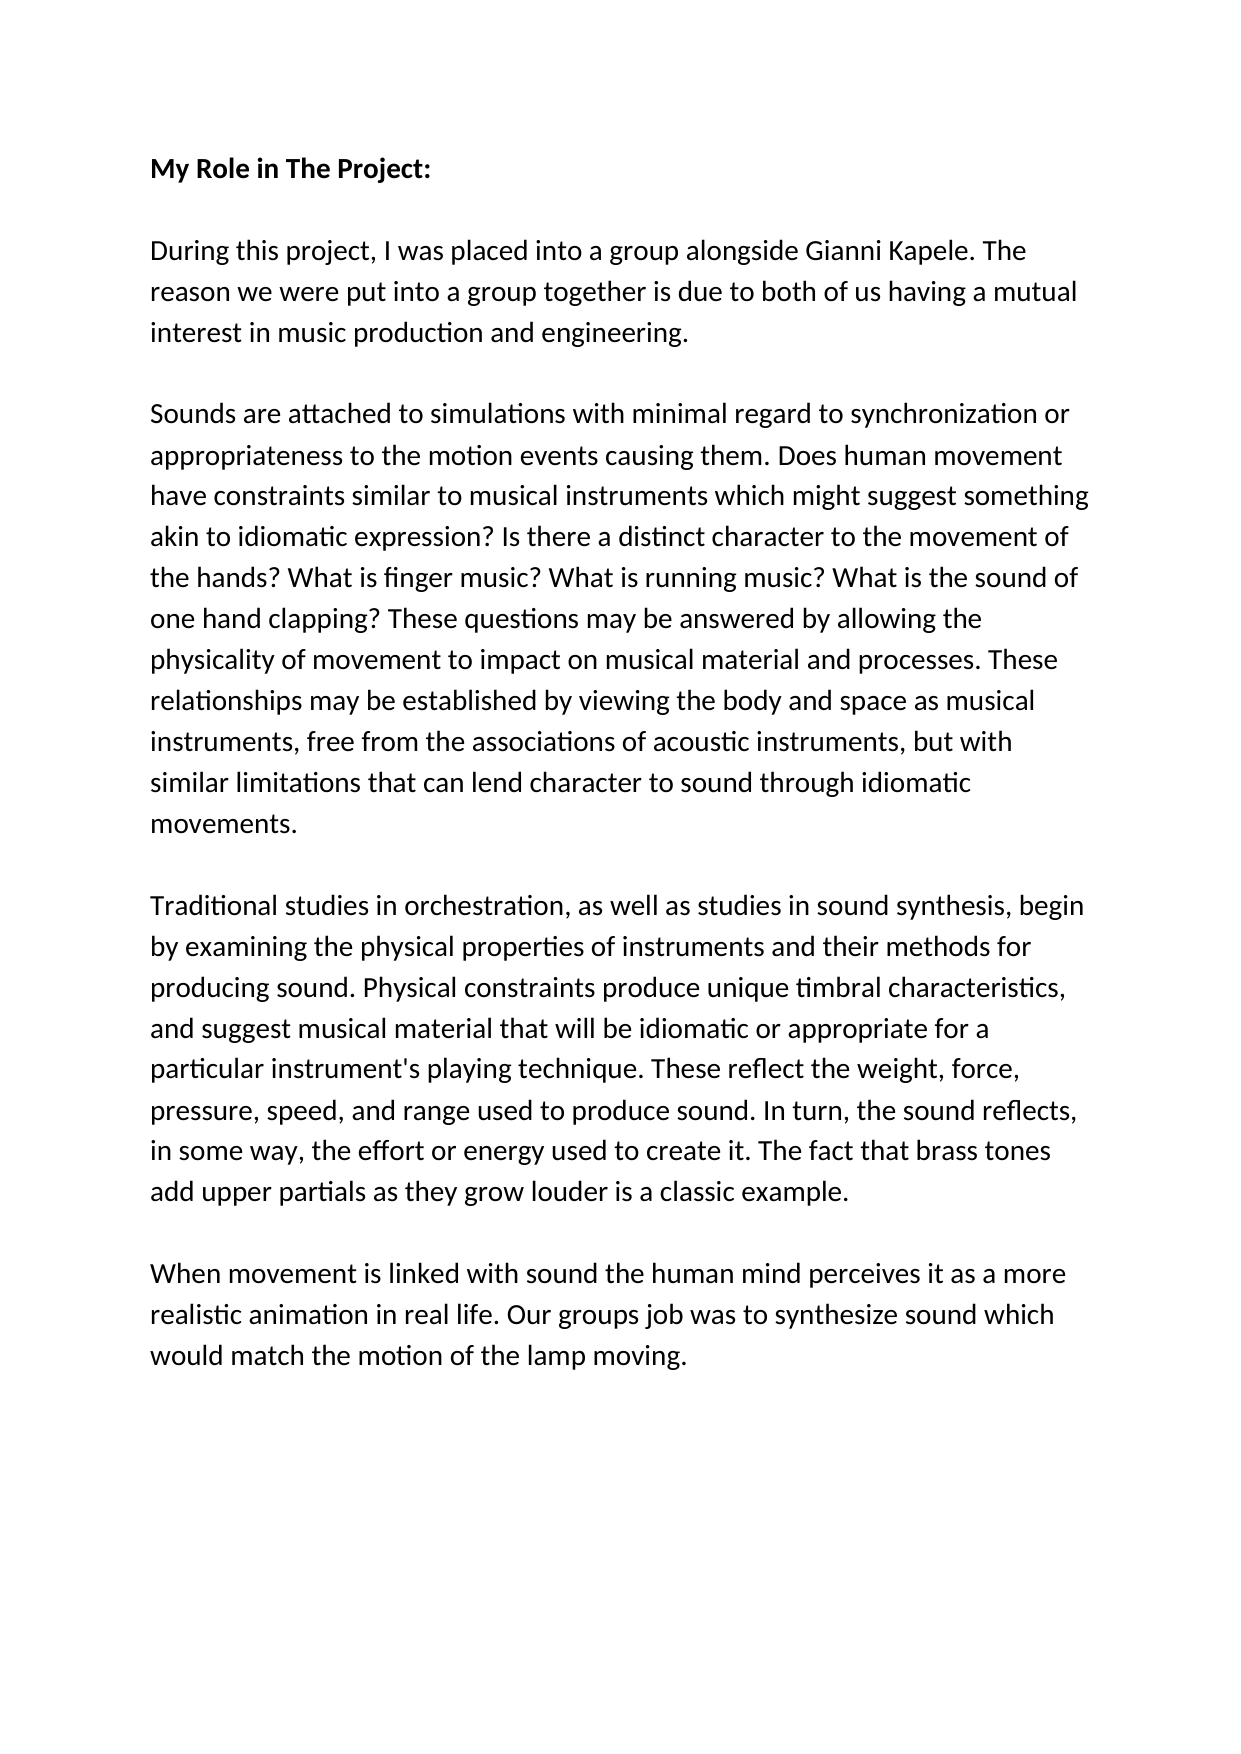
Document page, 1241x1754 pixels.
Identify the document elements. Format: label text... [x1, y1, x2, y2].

text Sounds are attached to simulations with minimal regard to synchronization or appropriateness to the motion events causing them. Does human movement have constraints similar to musical instruments which might suggest something akin to idiomatic expression? Is there a distinct character to the movement of the hands? What is finger music? What is running music? What is the sound of one hand clapping? These questions may be answered by allowing the physicality of movement to impact on musical material and processes. These relationships may be established by viewing the body and space as musical instruments, free from the associations of acoustic instruments, but with similar limitations that can lend character to sound through idiomatic movements. [150, 396, 1090, 841]
text When movement is linked with sound the human mind perceives it as a more realistic animation in real life. Our groups job was to synthesize sound which would match the motion of the lamp moving. [150, 1255, 1090, 1373]
text Traditional studies in orchestration, as well as studies in sound synthesis, begin by examining the physical properties of instruments and their methods for producing sound. Physical constraints produce unique timbral characteristics, and suggest musical material that will be idiomatic or appropriate for a particular instrument's playing technique. These reflect the weight, force, pressure, speed, and range used to produce sound. In turn, the sound reflects, in some way, the effort or energy used to create it. The fact that brass tones add upper partials as they grow louder is a classic example. [150, 887, 1090, 1209]
text My Role in The Project: [150, 150, 1090, 186]
text During this project, I was placed into a group alongside Gianni Kapele. The reason we were put into a group together is due to both of us having a mutual interest in music production and engineering. [150, 232, 1090, 349]
